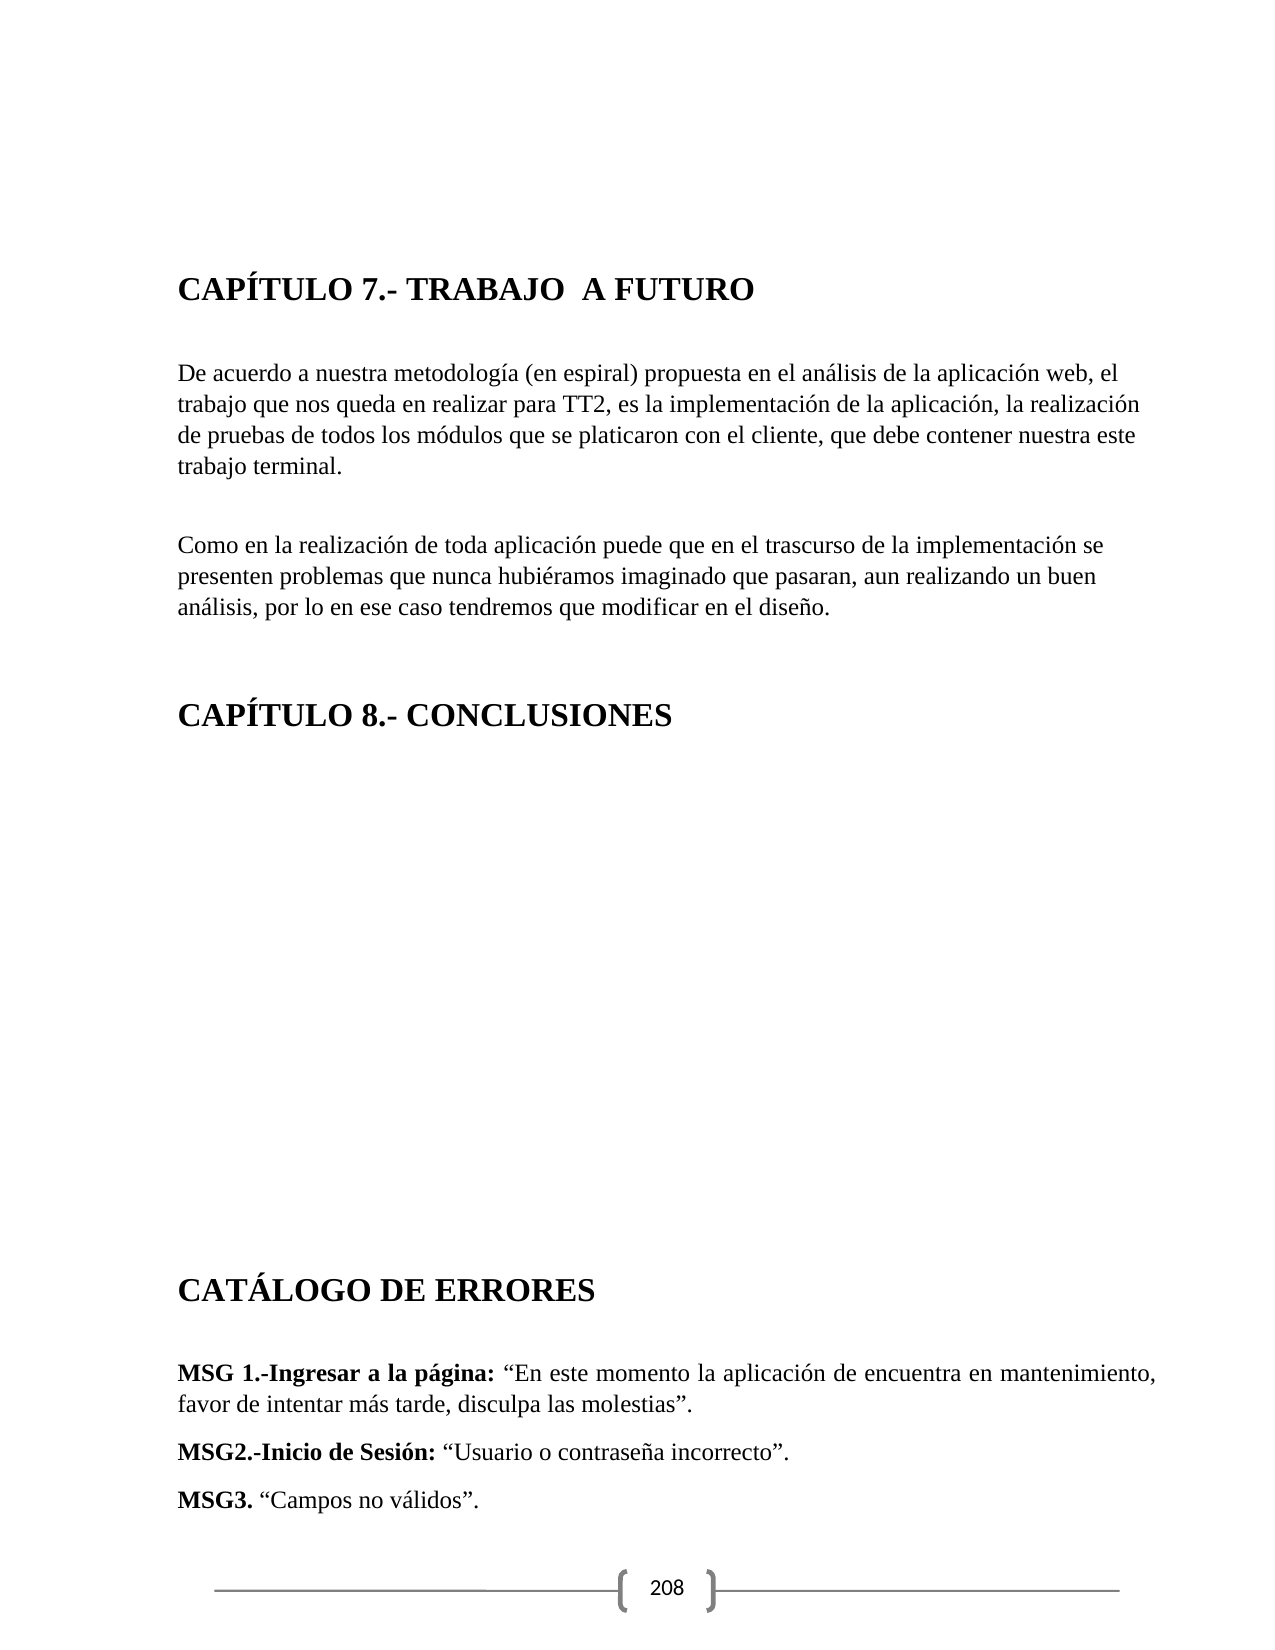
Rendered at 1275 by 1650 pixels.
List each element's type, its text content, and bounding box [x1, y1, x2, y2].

text MSG 1.-Ingresar a la página: “En este momento la aplicación de encuentra en mantenimiento, favor de intentar más tarde, disculpa las molestias”. [177, 1358, 1157, 1418]
subtitle CATÁLOGO DE ERRORES [177, 1270, 1157, 1308]
text De acuerdo a nuestra metodología (en espiral) propuesta en el análisis de la aplicación web, el trabajo que nos queda en realizar para TT2, es la implementación de la aplicación, la realización de pruebas de todos los módulos que se platicaron con el cliente, que debe contener nuestra este trabajo terminal. [177, 358, 1157, 480]
text MSG3. “Campos no válidos”. [177, 1485, 1157, 1513]
subtitle CAPÍTULO 7.- TRABAJO A FUTURO [177, 269, 1157, 308]
subtitle CAPÍTULO 8.- CONCLUSIONES [177, 696, 1157, 734]
text Como en la realización de toda aplicación puede que en el trascurso de la implementación se presenten problemas que nunca hubiéramos imaginado que pasaran, aun realizando un buen análisis, por lo en ese caso tendremos que modificar en el diseño. [177, 499, 1157, 621]
text MSG2.-Inicio de Sesión: “Usuario o contraseña incorrecto”. [177, 1437, 1157, 1466]
